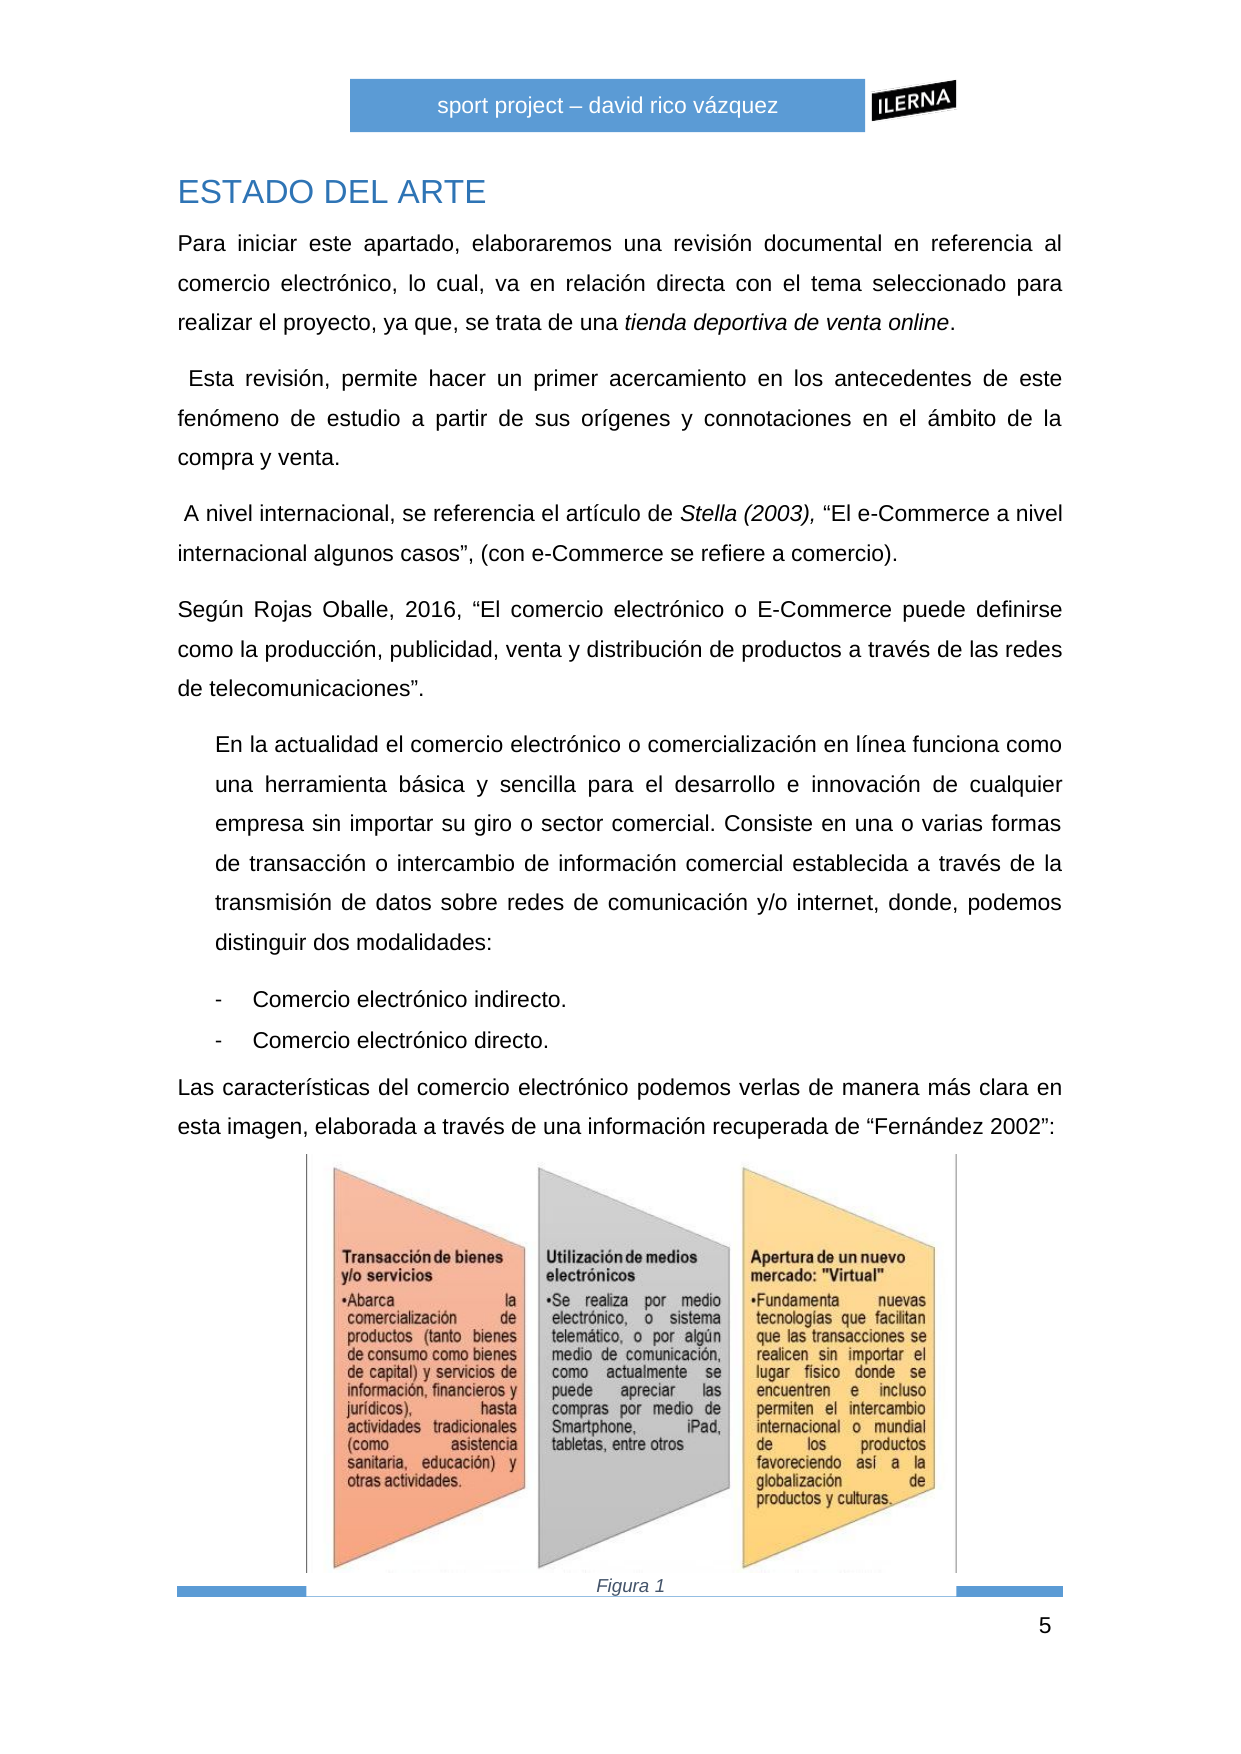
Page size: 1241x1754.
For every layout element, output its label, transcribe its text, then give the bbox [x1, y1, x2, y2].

text Según Rojas Oballe, 2016, “El comercio electrónico o E-Commerce puede definirse como la producción, publicidad, venta y distribución de productos a través de las redes de telecomunicaciones”. [177, 596, 1063, 701]
picture [870, 78, 958, 123]
list Comercio electrónico directo. [215, 1027, 1063, 1055]
picture [306, 1154, 957, 1573]
text Esta revisión, permite hacer un primer acercamiento en los antecedentes de este fenómeno de estudio a partir de sus orígenes y connotaciones en el ámbito de la compra y venta. [177, 365, 1063, 471]
list Comercio electrónico indirecto. [215, 985, 1063, 1013]
text A nivel internacional, se referencia el artículo de Stella (2003), “El e-Commerce a nivel internacional algunos casos”, (con e-Commerce se refiere a comercio). [177, 500, 1063, 566]
text Para iniciar este apartado, elaboraremos una revisión documental en referencia al comercio electrónico, lo cual, va en relación directa con el tema seleccionado para realizar el proyecto, ya que, se trata de una tienda deportiva de venta online. [177, 230, 1063, 336]
subtitle ESTADO DEL ARTE [177, 173, 1063, 211]
text En la actualidad el comercio electrónico o comercialización en línea funciona como una herramienta básica y sencilla para el desarrollo e innovación de cualquier empresa sin importar su giro o sector comercial. Consiste en una o varias formas de transacción o intercambio de información comercial establecida a través de la transmisión de datos sobre redes de comunicación y/o internet, donde, podemos distinguir dos modalidades: [215, 731, 1063, 955]
text Las características del comercio electrónico podemos verlas de manera más clara en esta imagen, elaborada a través de una información recuperada de “Fernández 2002”: [177, 1073, 1063, 1139]
